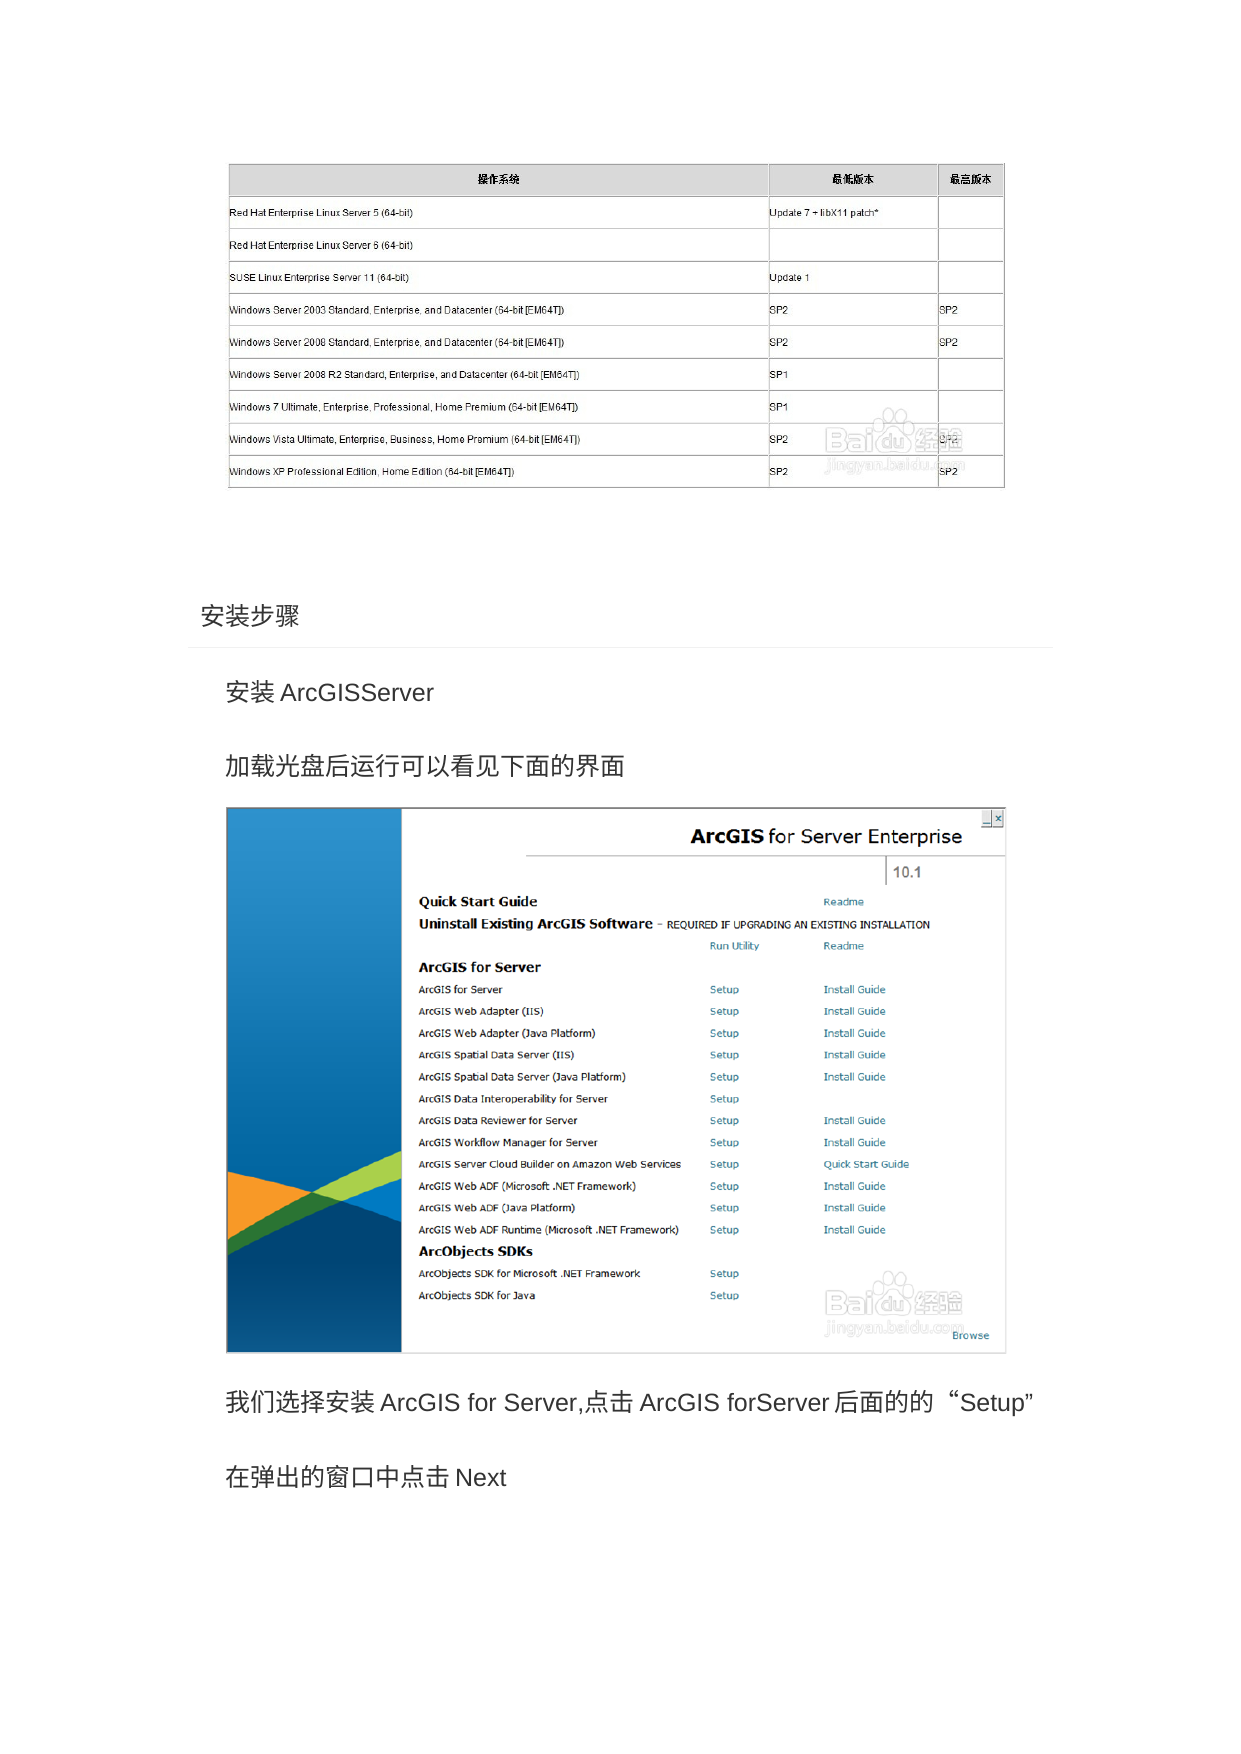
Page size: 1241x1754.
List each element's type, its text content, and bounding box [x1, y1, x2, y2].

list 加载光盘后运行可以看见下面的界面 [225, 732, 1053, 797]
list 在弹出的窗口中点击Next [225, 1443, 1053, 1508]
picture [225, 806, 1007, 1354]
picture [225, 162, 1007, 491]
list 安装ArcGISServer [225, 658, 1053, 723]
text 安装步骤 [187, 582, 1053, 648]
list 我们选择安装ArcGIS for Server,点击ArcGIS forServer后面的的“Setup” [225, 1368, 1053, 1433]
